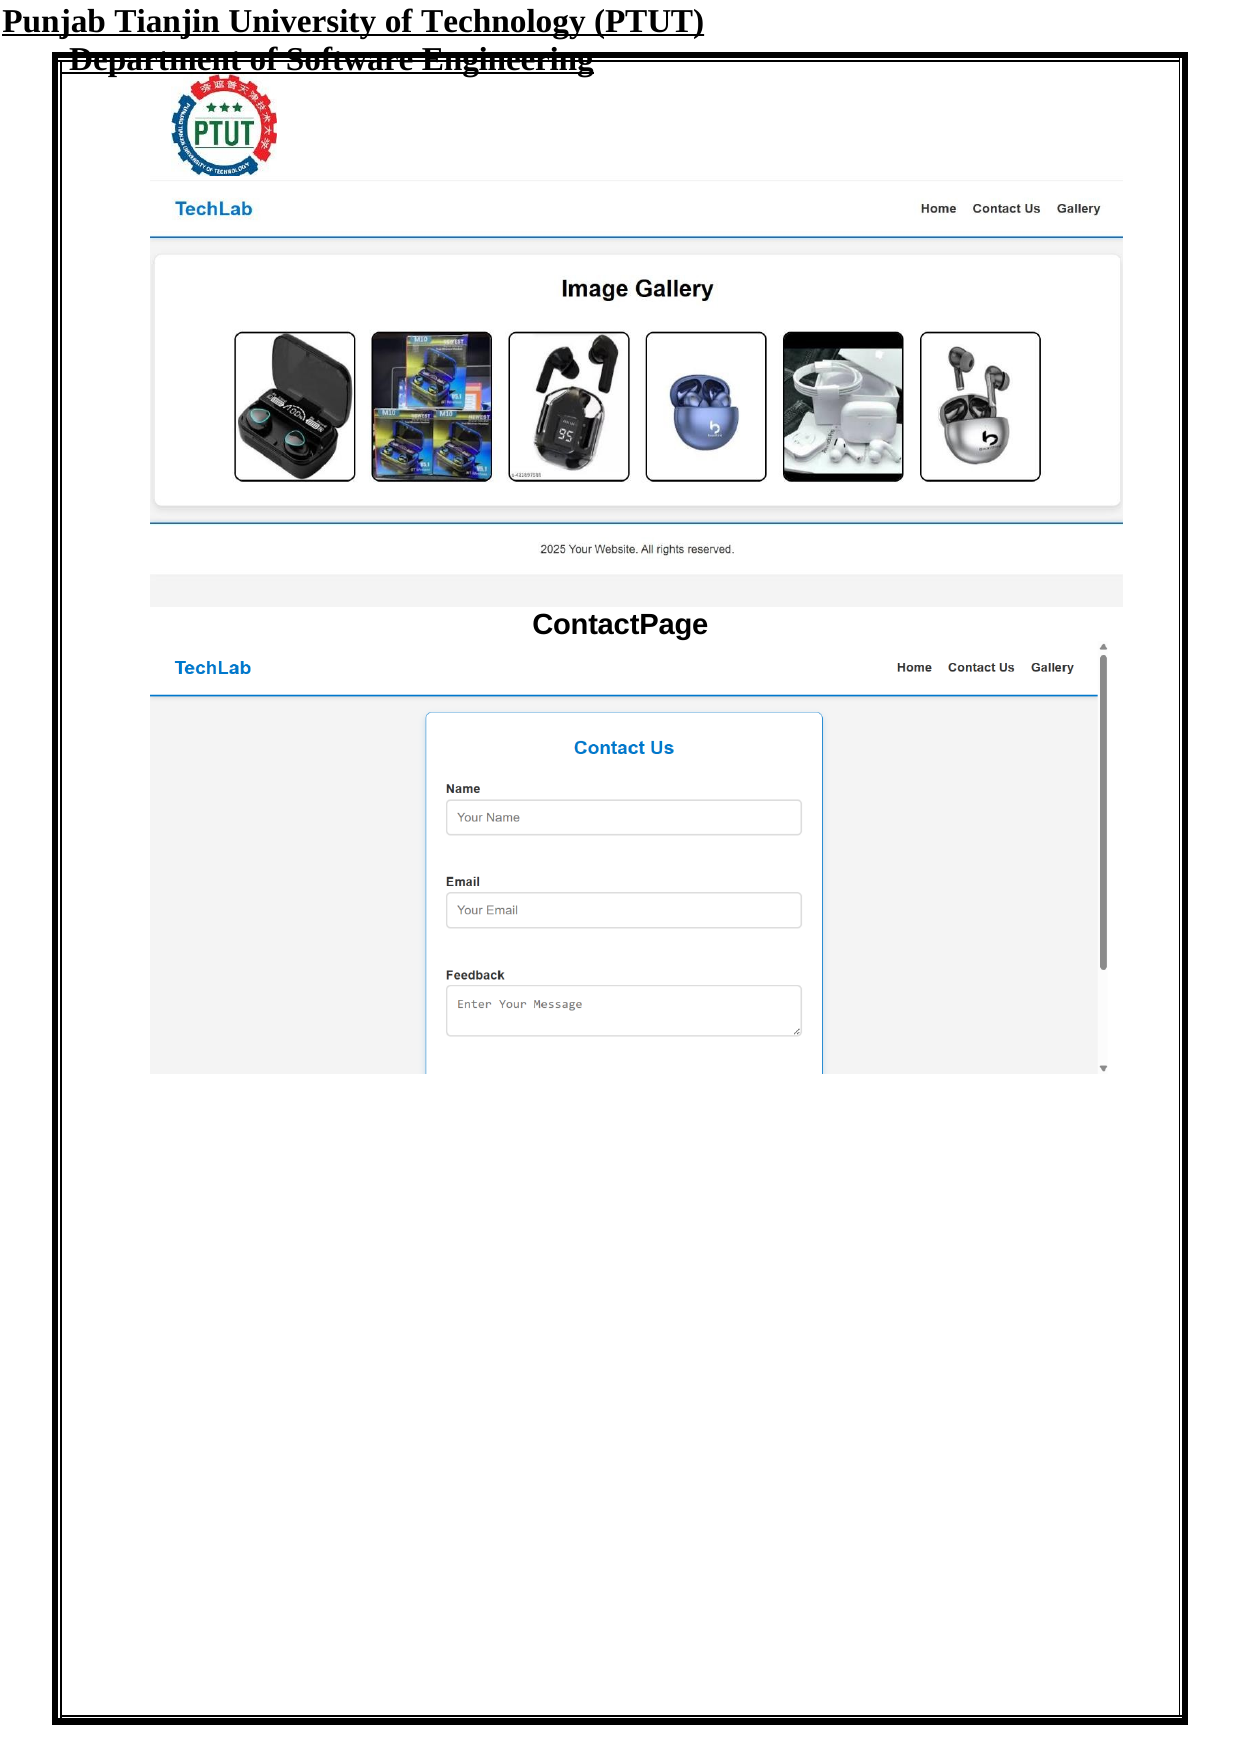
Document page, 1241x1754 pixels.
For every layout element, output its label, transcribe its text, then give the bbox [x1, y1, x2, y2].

text ContactPage [118, 607, 1122, 641]
picture [150, 74, 1123, 607]
picture [150, 641, 1108, 1074]
